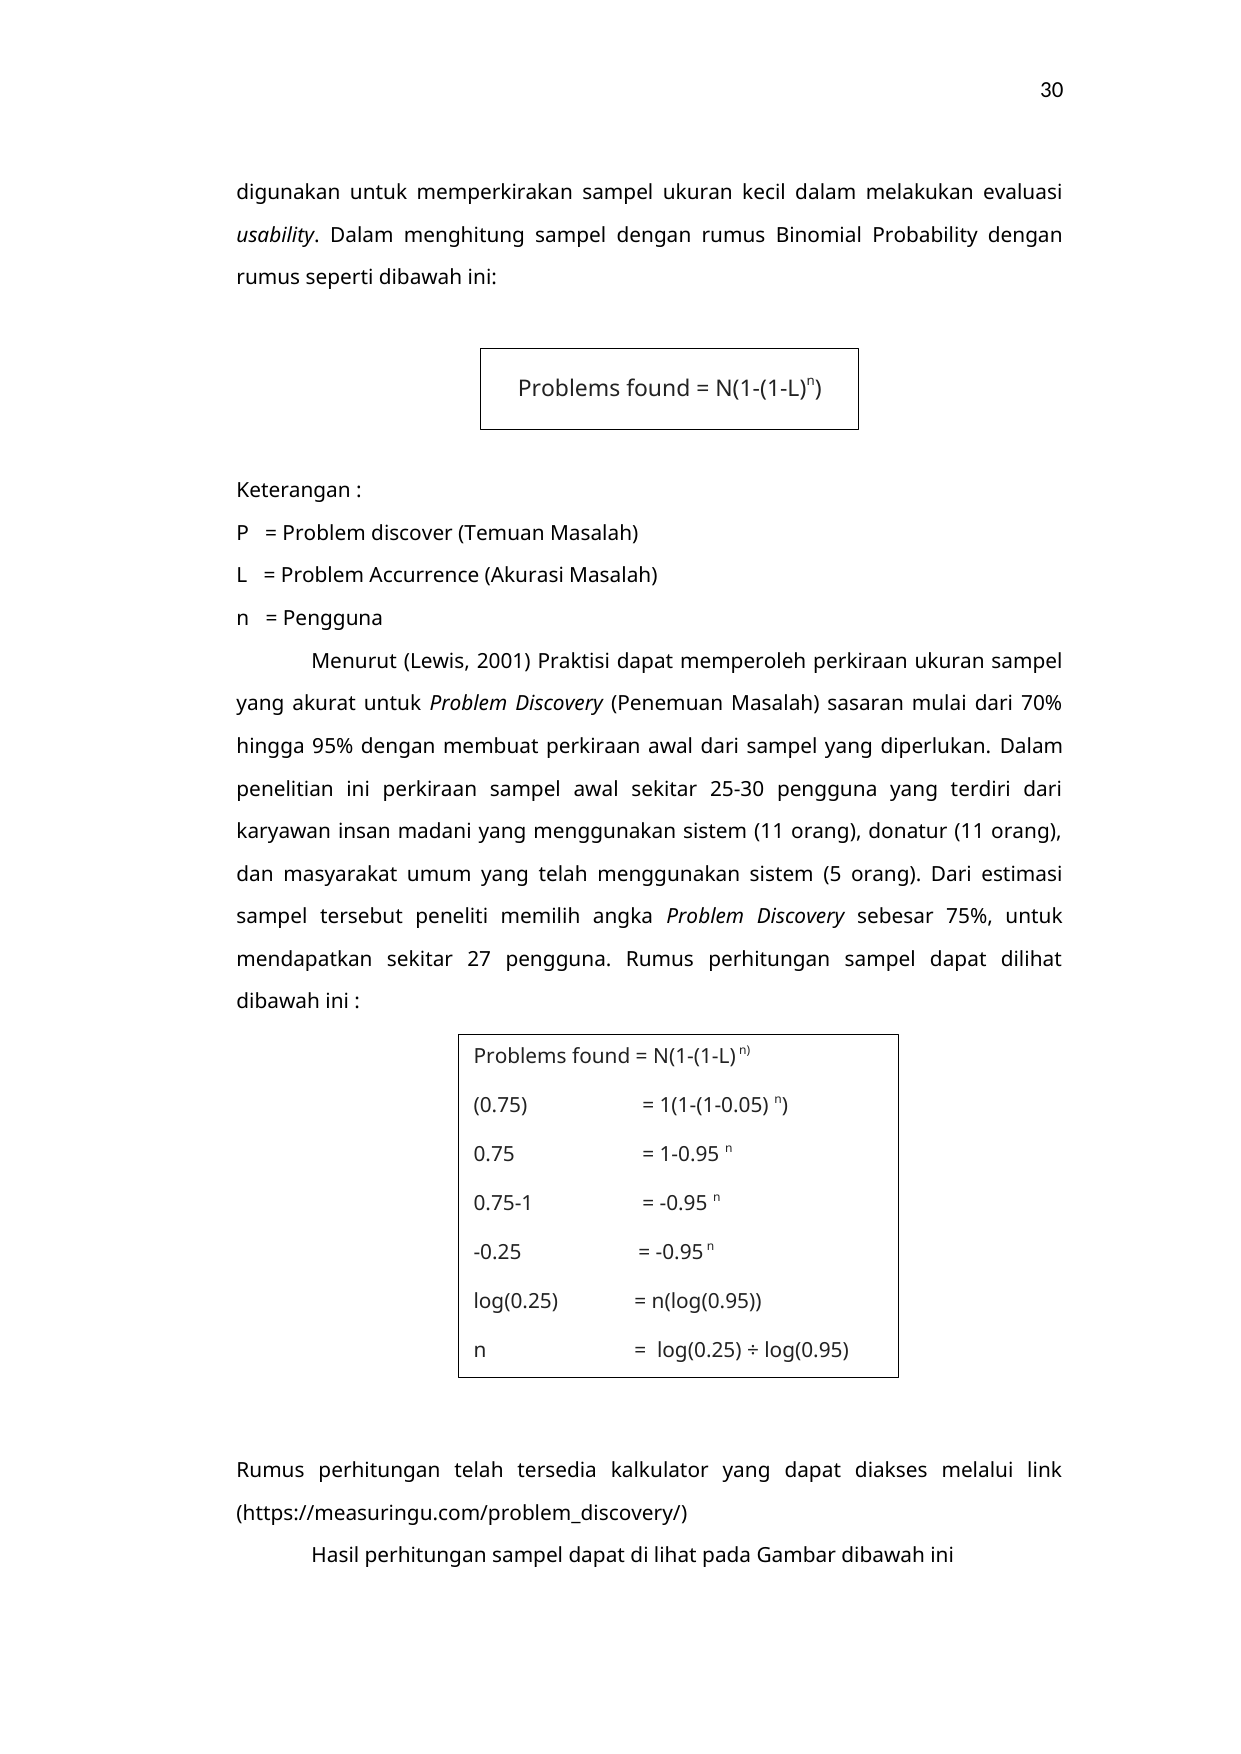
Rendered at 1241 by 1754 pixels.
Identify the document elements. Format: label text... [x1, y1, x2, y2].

text Menurut (Lewis, 2001) Praktisi dapat memperoleh perkiraan ukuran sampel yang akurat untuk Problem Discovery (Penemuan Masalah) sasaran mulai dari 70% hingga 95% dengan membuat perkiraan awal dari sampel yang diperlukan. Dalam penelitian ini perkiraan sampel awal sekitar 25-30 pengguna yang terdiri dari karyawan insan madani yang menggunakan sistem (11 orang), donatur (11 orang), dan masyarakat umum yang telah menggunakan sistem (5 orang). Dari estimasi sampel tersebut peneliti memilih angka Problem Discovery sebesar 75%, untuk mendapatkan sekitar 27 pengguna. Rumus perhitungan sampel dapat dilihat dibawah ini : [236, 646, 1063, 1015]
list Hasil perhitungan sampel dapat di lihat pada Gambar dibawah ini [311, 1541, 1063, 1569]
text L = Problem Accurrence (Akurasi Masalah) [236, 561, 1063, 589]
text Rumus perhitungan telah tersedia kalkulator yang dapat diakses melalui link (https://measuringu.com/problem_discovery/) [236, 1455, 1063, 1526]
text n = Pengguna [236, 603, 1063, 632]
text Keterangan : [236, 475, 1063, 504]
text P = Problem discover (Temuan Masalah) [236, 518, 1063, 546]
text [236, 177, 1063, 291]
